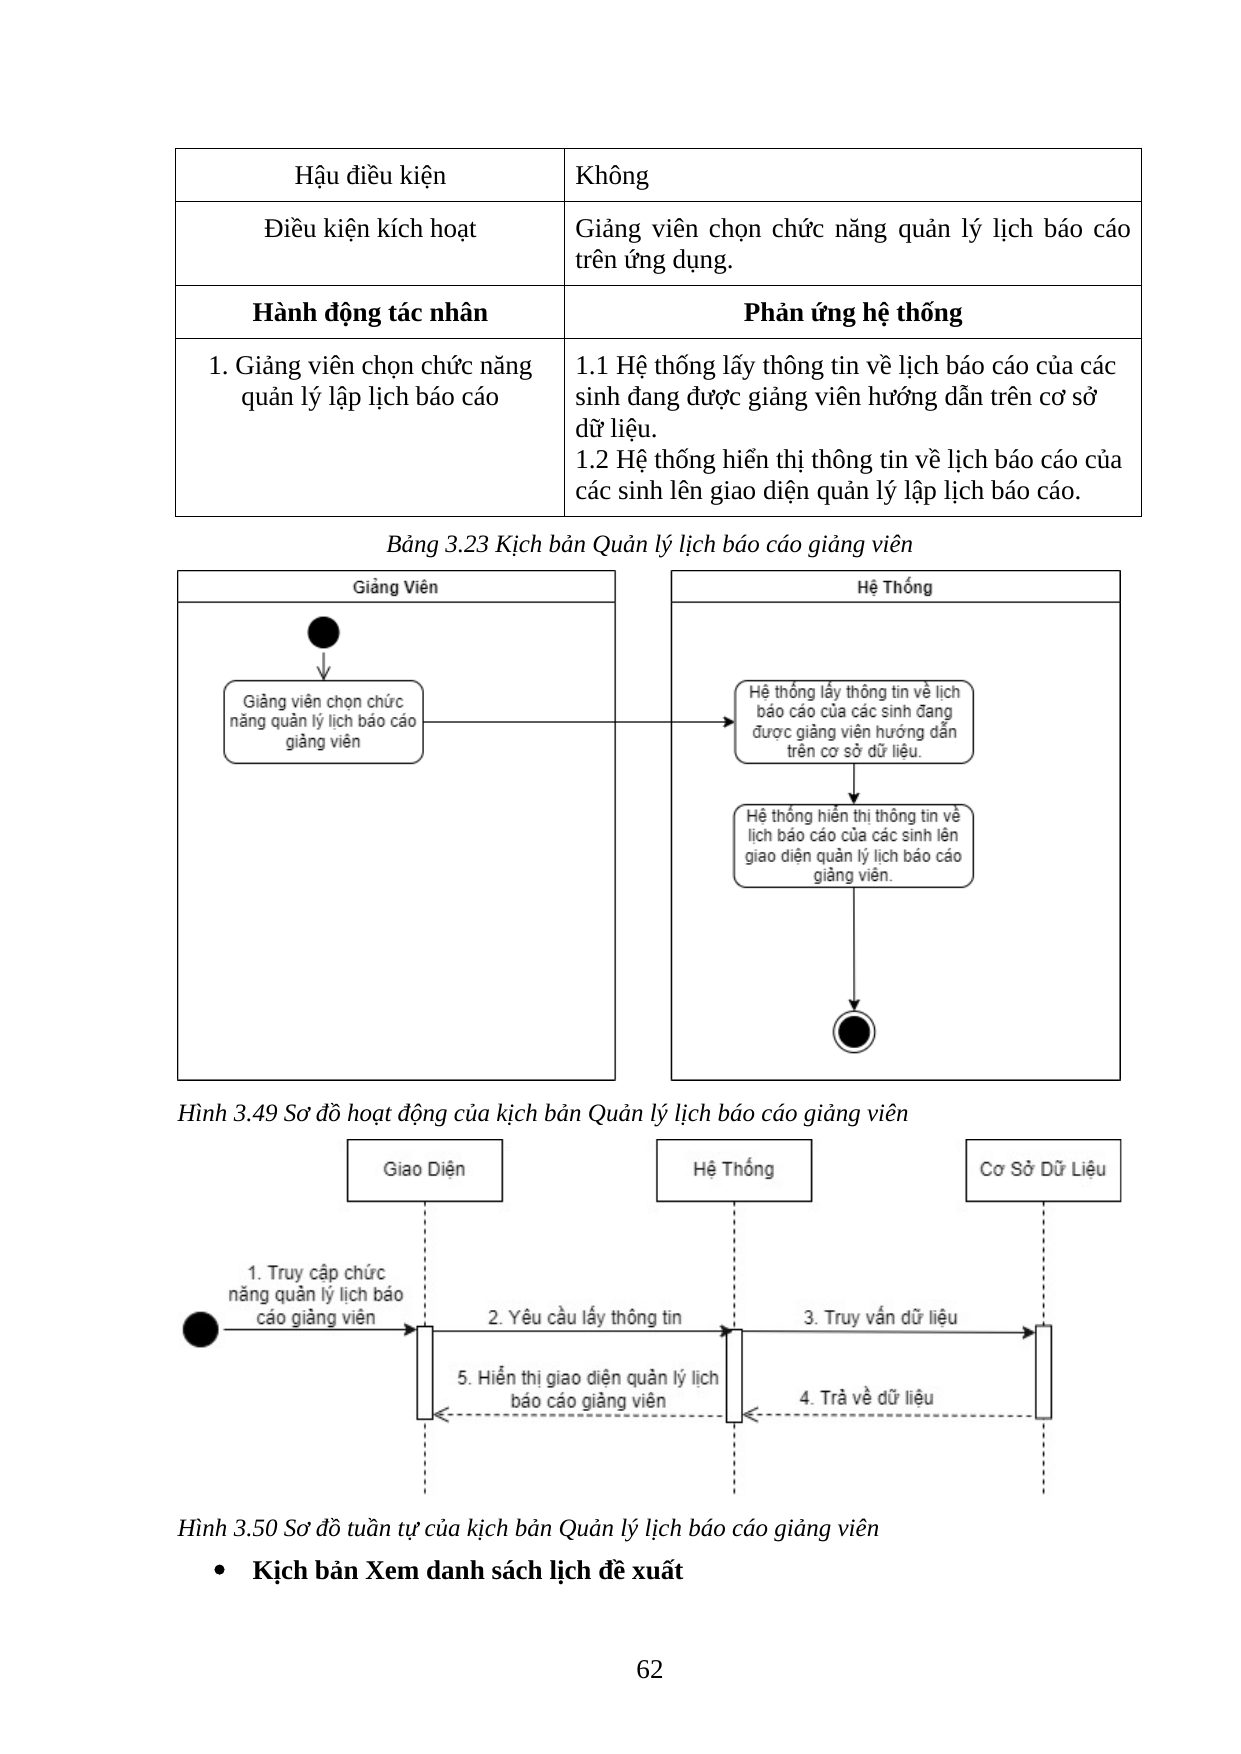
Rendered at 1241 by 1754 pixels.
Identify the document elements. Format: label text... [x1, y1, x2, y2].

picture [177, 570, 1121, 1081]
table_cell 1.1 Hệ thống lấy thông tin về lịch báo cáo của các sinh đang được giảng viên hướng dẫn trên cơ sở dữ liệu. 1.2 Hệ thống hiển thị thông tin về lịch báo cáo của các sinh lên giao diện quản lý lập lịch báo cáo. [565, 339, 1141, 516]
table_cell Điều kiện kích hoạt [176, 202, 564, 285]
list Kịch bản Xem danh sách lịch đề xuất [215, 1554, 1122, 1585]
table_cell Giảng viên chọn chức năng quản lý lịch báo cáo trên ứng dụng. [565, 202, 1141, 285]
table_cell Hậu điều kiện [176, 149, 564, 201]
picture [177, 1139, 1122, 1496]
text Bảng 3.23 Kịch bản Quản lý lịch báo cáo giảng viên [177, 529, 1122, 558]
table_cell Không [565, 149, 1141, 201]
table_cell Phản ứng hệ thống [565, 286, 1141, 338]
table_cell 1. Giảng viên chọn chức năng quản lý lập lịch báo cáo [176, 339, 564, 516]
table_cell Hành động tác nhân [176, 286, 564, 338]
